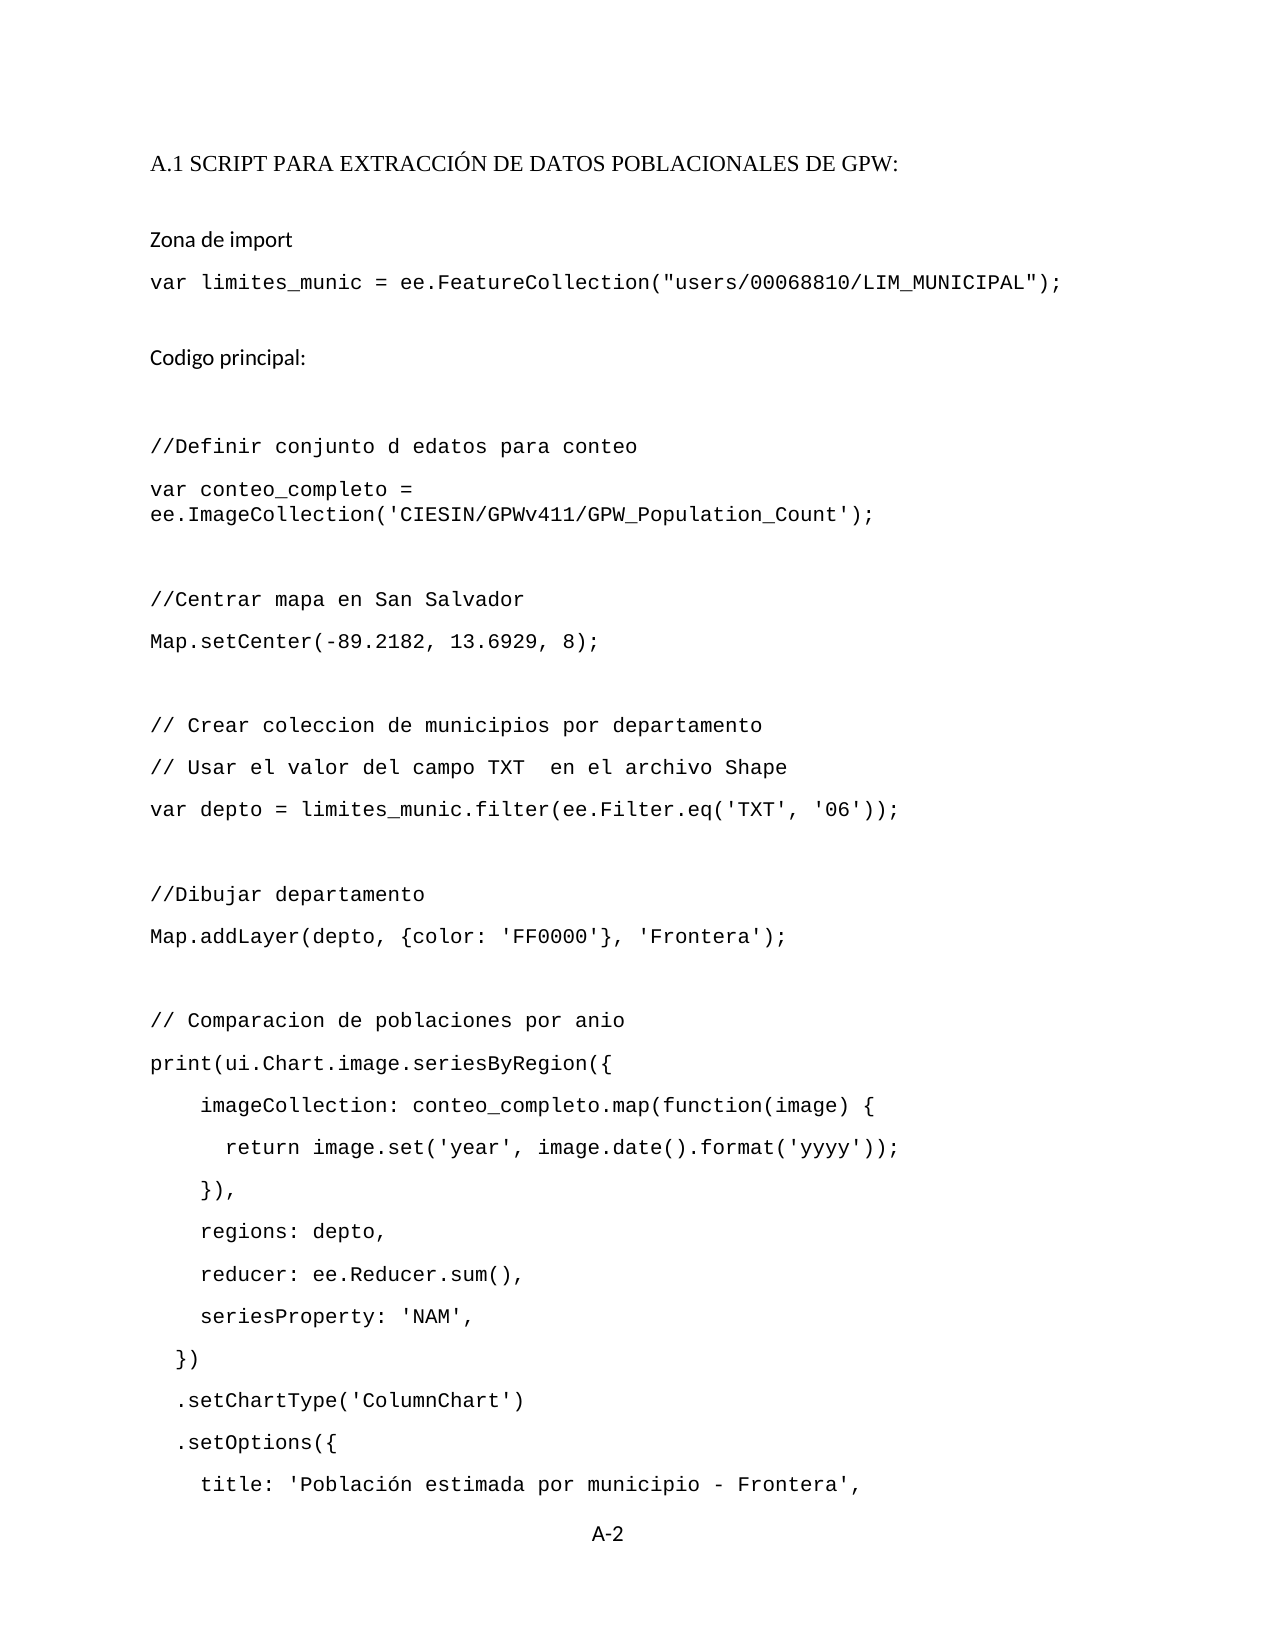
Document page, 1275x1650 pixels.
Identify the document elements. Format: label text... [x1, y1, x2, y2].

text title: 'Población estimada por municipio - Frontera', [150, 1474, 1065, 1498]
text Map.addLayer(depto, {color: 'FF0000'}, 'Frontera'); [150, 926, 1065, 950]
text var conteo_completo = ee.ImageCollection('CIESIN/GPWv411/GPW_Population_Count'); [150, 479, 1065, 528]
text }) [150, 1348, 1065, 1372]
text }), [150, 1179, 1065, 1203]
text regions: depto, [150, 1221, 1065, 1245]
text //Dibujar departamento [150, 884, 1065, 907]
text // Crear coleccion de municipios por departamento [150, 715, 1065, 739]
text var depto = limites_munic.filter(ee.Filter.eq('TXT', '06')); [150, 799, 1065, 823]
text Map.setCenter(-89.2182, 13.6929, 8); [150, 631, 1065, 654]
text // Usar el valor del campo TXT en el archivo Shape [150, 757, 1065, 781]
subtitle A.1 SCRIPT PARA EXTRACCIÓN DE DATOS POBLACIONALES DE GPW: [150, 150, 1065, 176]
text var limites_munic = ee.FeatureCollection("users/00068810/LIM_MUNICIPAL"); [150, 272, 1065, 296]
text .setOptions({ [150, 1432, 1065, 1456]
text Codigo principal: [150, 343, 1065, 371]
text Zona de import [150, 225, 1065, 253]
text // Comparacion de poblaciones por anio [150, 1010, 1065, 1034]
text //Centrar mapa en San Salvador [150, 588, 1065, 612]
text seriesProperty: 'NAM', [150, 1306, 1065, 1329]
text reducer: ee.Reducer.sum(), [150, 1263, 1065, 1287]
text return image.set('year', image.date().format('yyyy')); [150, 1137, 1065, 1161]
text .setChartType('ColumnChart') [150, 1390, 1065, 1414]
text print(ui.Chart.image.seriesByRegion({ [150, 1053, 1065, 1076]
text //Definir conjunto d edatos para conteo [150, 436, 1065, 460]
text imageCollection: conteo_completo.map(function(image) { [150, 1095, 1065, 1118]
